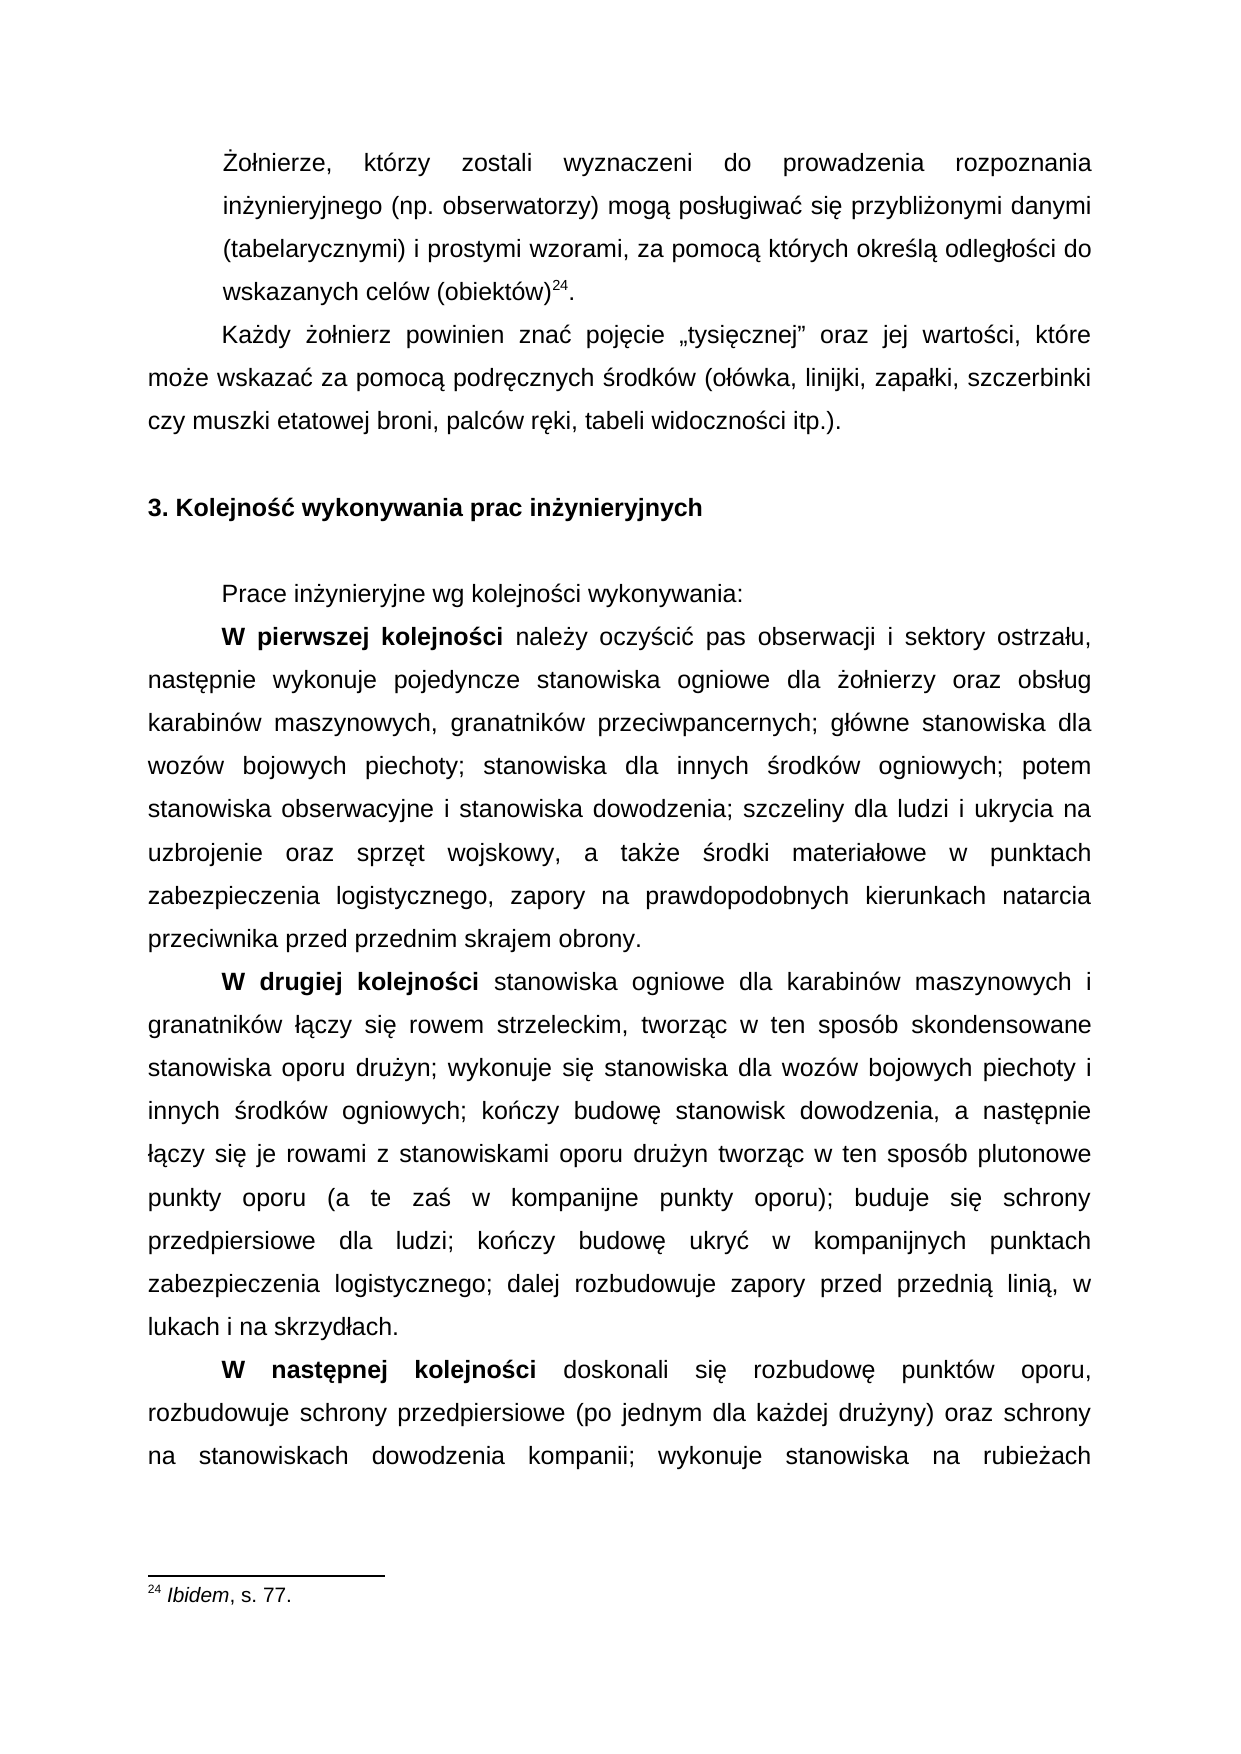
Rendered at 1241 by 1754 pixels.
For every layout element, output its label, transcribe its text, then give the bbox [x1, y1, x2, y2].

subtitle W drugiej kolejności stanowiska ogniowe dla karabinów maszynowych i granatników łączy się rowem strzeleckim, tworząc w ten sposób skondensowane stanowiska oporu drużyn; wykonuje się stanowiska dla wozów bojowych piechoty i innych środków ogniowych; kończy budowę stanowisk dowodzenia, a następnie łączy się je rowami z stanowiskami oporu drużyn tworząc w ten sposób plutonowe punkty oporu (a te zaś w kompanijne punkty oporu); buduje się schrony przedpiersiowe dla ludzi; kończy budowę ukryć w kompanijnych punktach zabezpieczenia logistycznego; dalej rozbudowuje zapory przed przednią linią, w lukach i na skrzydłach. [148, 967, 1093, 1341]
text Żołnierze, którzy zostali wyznaczeni do prowadzenia rozpoznania inżynieryjnego (np. obserwatorzy) mogą posługiwać się przybliżonymi danymi (tabelarycznymi) i prostymi wzorami, za pomocą których określą odległości do wskazanych celów (obiektów). [223, 148, 1093, 306]
text W pierwszej kolejności należy oczyścić pas obserwacji i sektory ostrzału, następnie wykonuje pojedyncze stanowiska ogniowe dla żołnierzy oraz obsług karabinów maszynowych, granatników przeciwpancernych; główne stanowiska dla wozów bojowych piechoty; stanowiska dla innych środków ogniowych; potem stanowiska obserwacyjne i stanowiska dowodzenia; szczeliny dla ludzi i ukrycia na uzbrojenie oraz sprzęt wojskowy, a także środki materiałowe w punktach zabezpieczenia logistycznego, zapory na prawdopodobnych kierunkach natarcia przeciwnika przed przednim skrajem obrony. [148, 622, 1093, 953]
text 3. Kolejność wykonywania prac inżynieryjnych [148, 493, 1093, 521]
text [148, 1355, 1093, 1470]
text Prace inżynieryjne wg kolejności wykonywania: [148, 579, 1093, 608]
text Każdy żołnierz powinien znać pojęcie „tysięcznej” oraz jej wartości, które może wskazać za pomocą podręcznych środków (ołówka, linijki, zapałki, szczerbinki czy muszki etatowej broni, palców ręki, tabeli widoczności itp.). [148, 320, 1093, 435]
